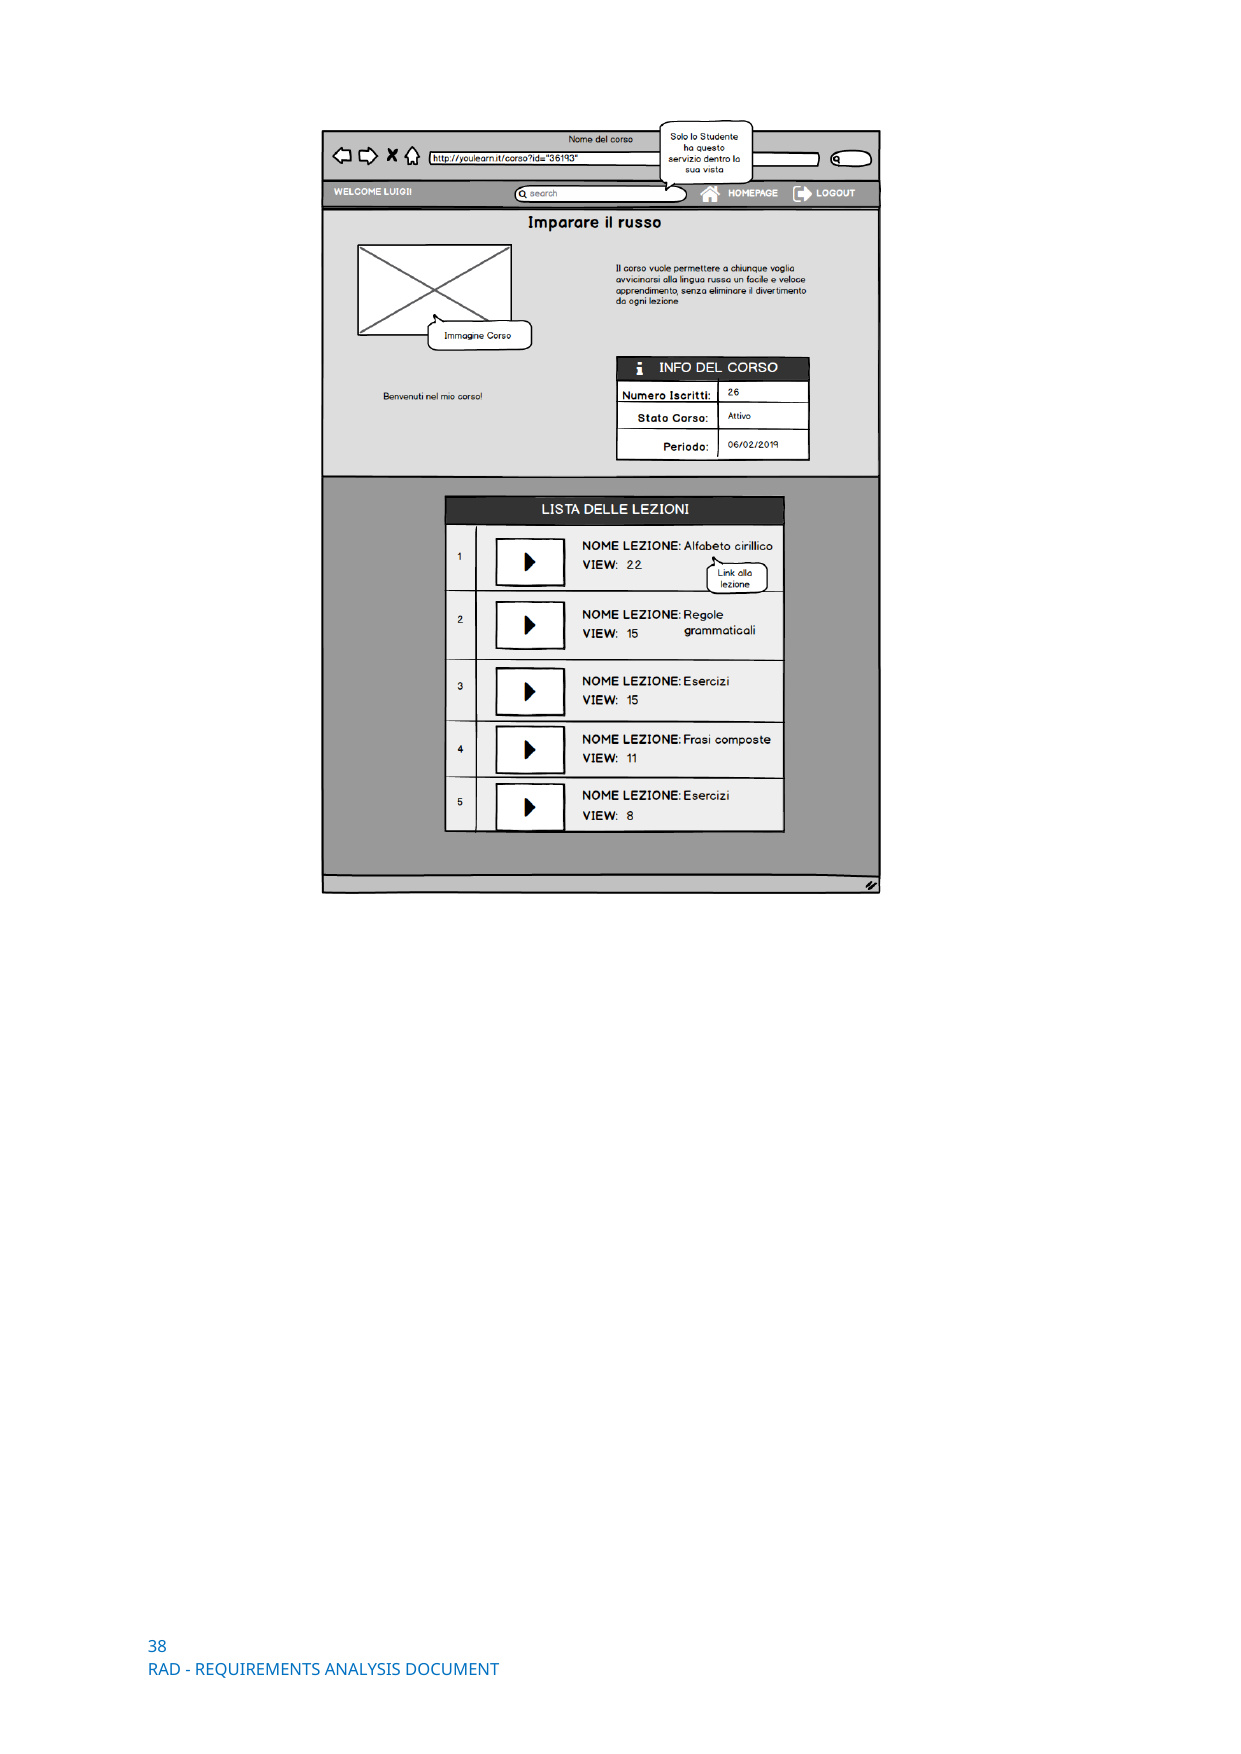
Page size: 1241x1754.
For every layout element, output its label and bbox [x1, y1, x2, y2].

picture [321, 119, 919, 894]
